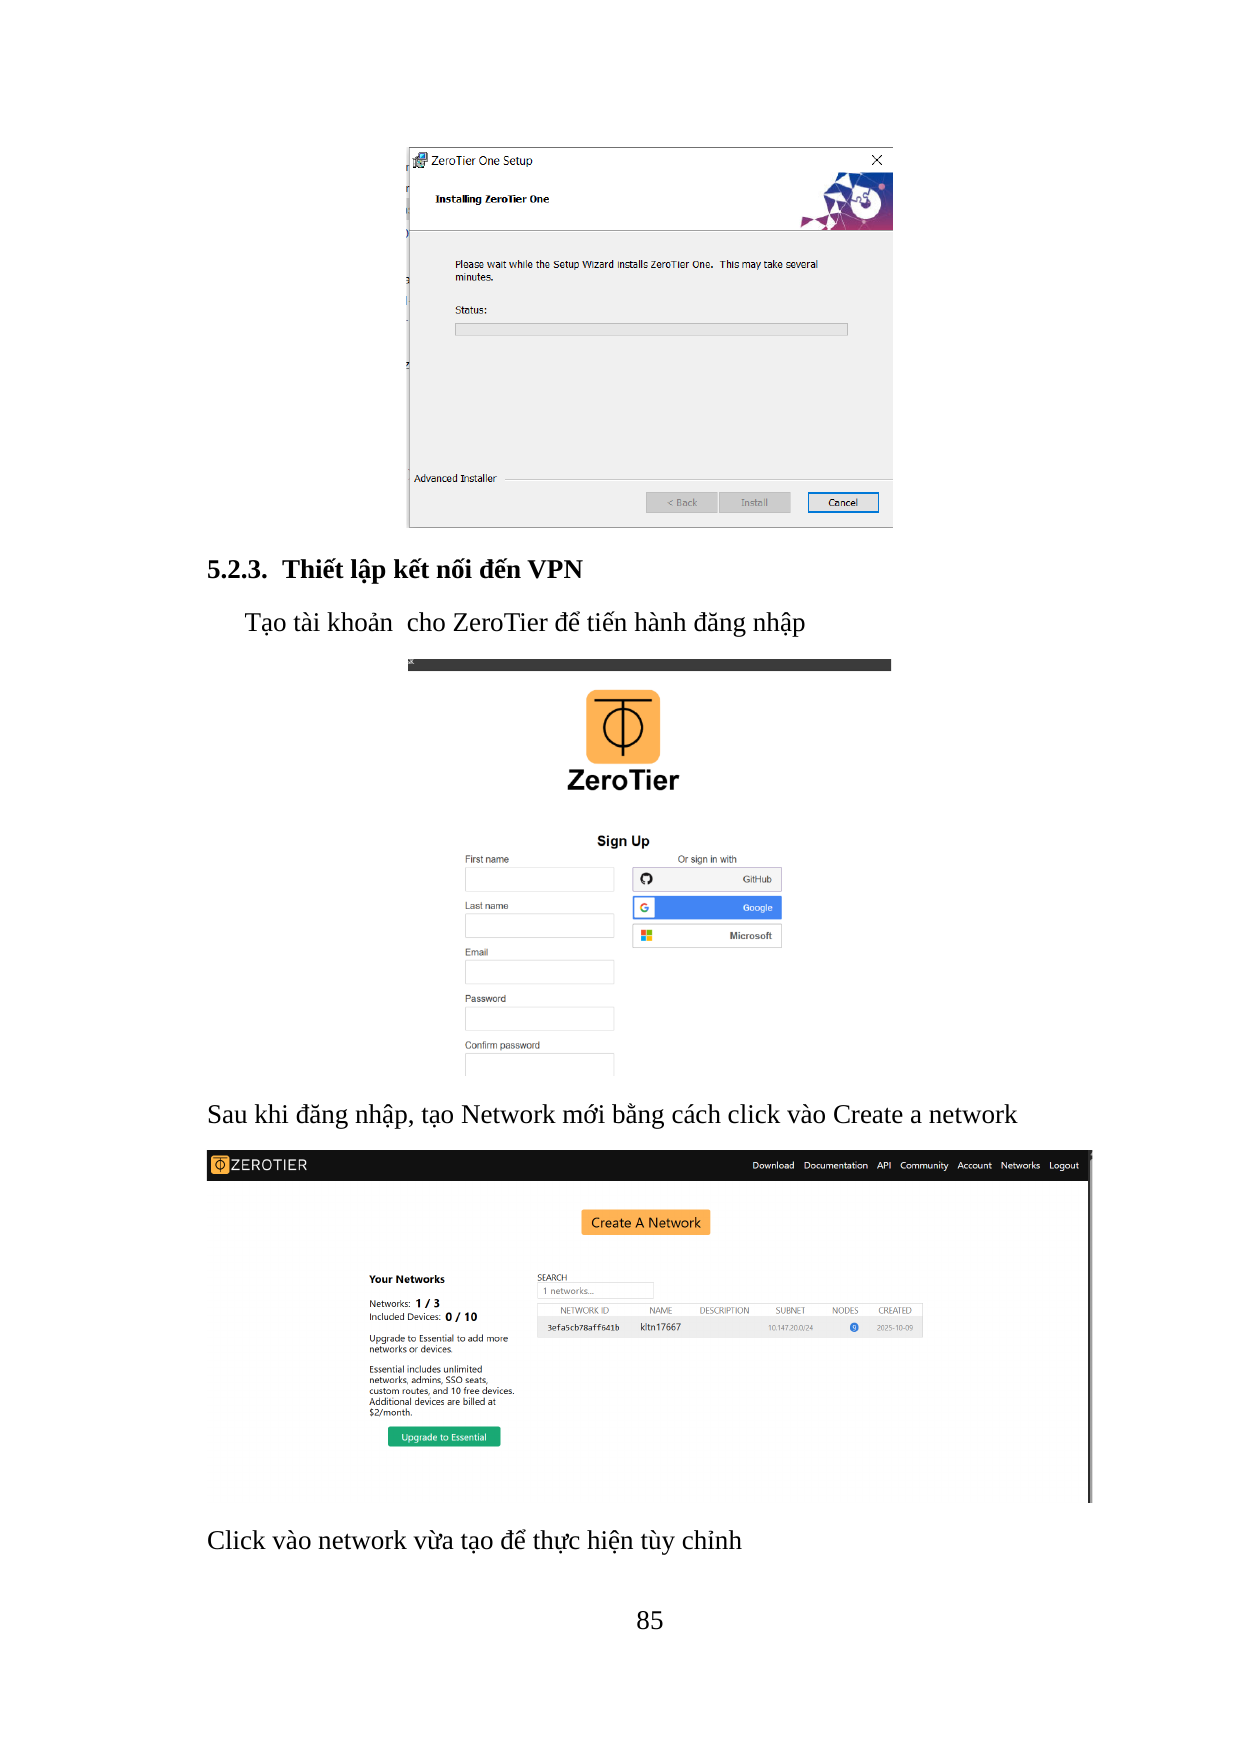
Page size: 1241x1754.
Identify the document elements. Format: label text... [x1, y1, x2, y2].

text Tạo tài khoản cho ZeroTier để tiến hành đăng nhập [244, 606, 1092, 637]
text Click vào network vừa tạo để thực hiện tùy chỉnh [207, 1524, 1092, 1555]
text Sau khi đăng nhập, tạo Network mới bằng cách click vào Create a network [207, 1098, 1092, 1129]
picture [206, 1150, 1093, 1503]
picture [406, 147, 893, 528]
subtitle Thiết lập kết nối đến VPN [207, 553, 1092, 584]
picture [408, 659, 892, 1076]
